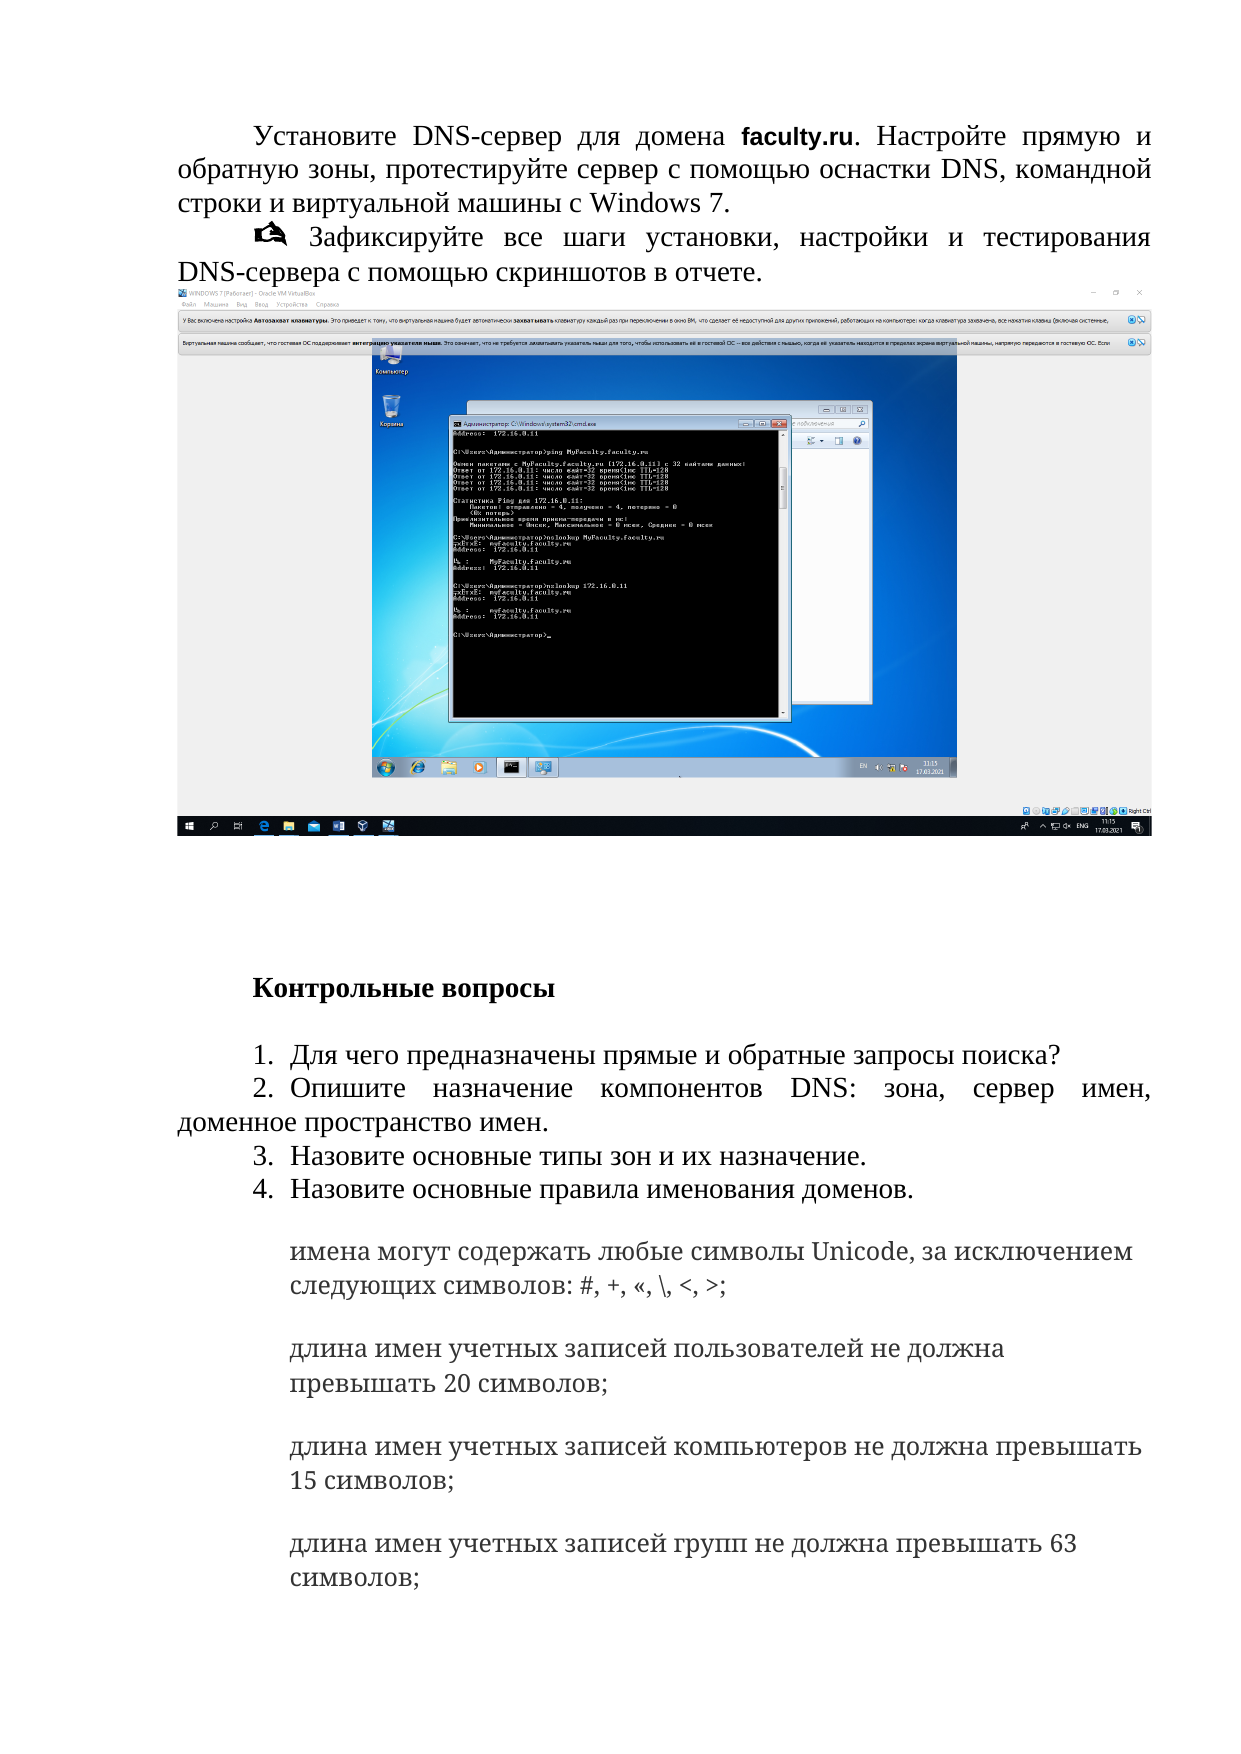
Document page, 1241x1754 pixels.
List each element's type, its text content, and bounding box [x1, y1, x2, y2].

text Установите DNS-сервер для домена faculty.ru. Настройте прямую и обратную зоны, протестируйте сервер с помощью оснастки DNS, командной строки и виртуальной машины с Windows 7. [177, 118, 1152, 219]
list Для чего предназначены прямые и обратные запросы поиска? [177, 1037, 1152, 1071]
list Назовите основные типы зон и их назначение. [177, 1138, 1152, 1171]
text имена могут содержать любые символы Unicode, за исключением следующих символов: #, +, «, \, <, >; [289, 1234, 1152, 1302]
picture [177, 287, 1152, 836]
text длина имен учетных записей компьютеров не должна превышать 15 символов; [289, 1428, 1152, 1497]
text длина имен учетных записей групп не должна превышать 63 символов; [289, 1526, 1152, 1594]
list Опишите назначение компонентов DNS: зона, сервер имен, доменное пространство имен. [177, 1071, 1152, 1138]
text Контрольные вопросы [177, 970, 1152, 1003]
list Назовите основные правила именования доменов. [177, 1171, 1152, 1205]
text длина имен учетных записей пользователей не должна превышать 20 символов; [289, 1331, 1152, 1399]
list Зафиксируйте все шаги установки, настройки и тестирования DNS-сервера с помощью скриншотов в отчете. [177, 219, 1152, 287]
